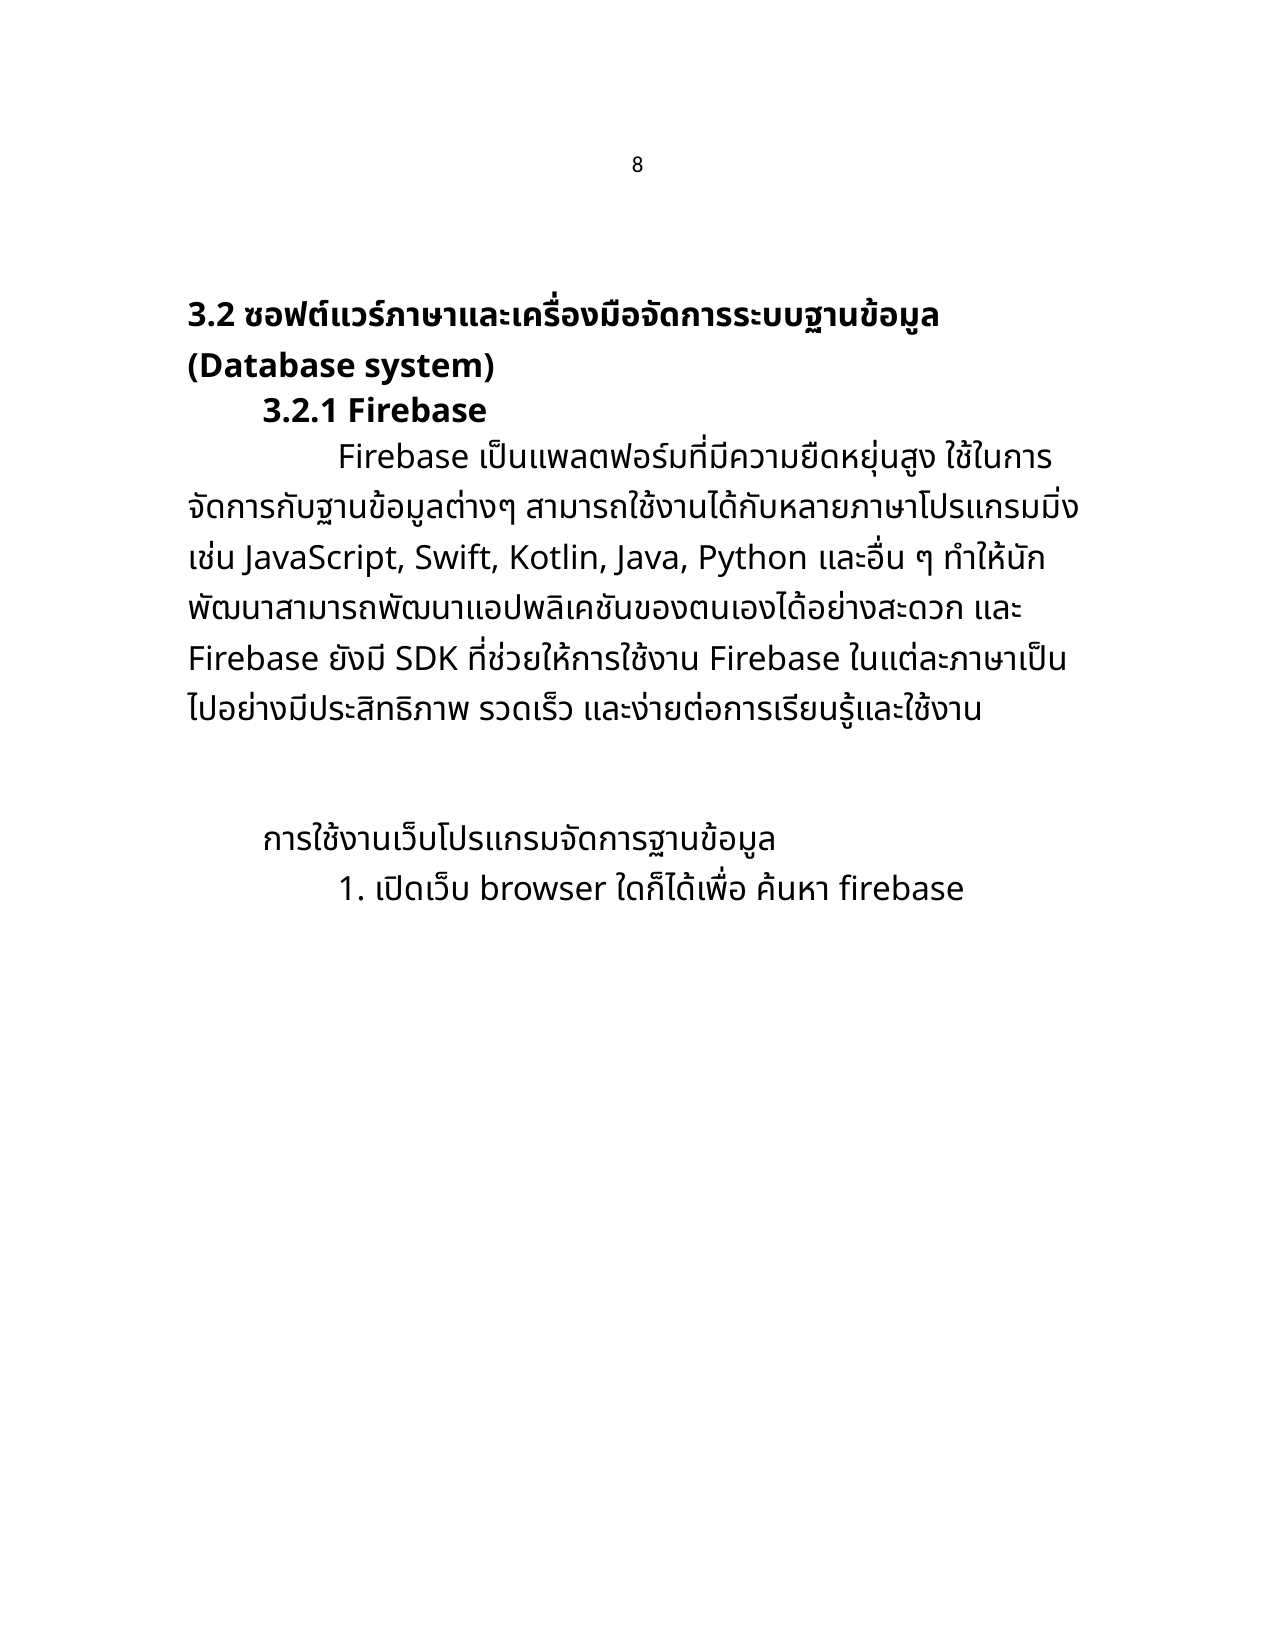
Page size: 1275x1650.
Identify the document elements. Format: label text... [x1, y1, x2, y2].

text การใช้งานเว็บโปรแกรมจัดการฐานข้อมูล 1. เปิดเว็บ browser ใดก็ได้เพื่อ ค้นหา firebase [187, 814, 1087, 916]
text 3.2 ซอฟต์แวร์ภาษาและเครื่องมือจัดการระบบฐานข้อมูล (Database system) 3.2.1 Firebase Firebase เป็นแพลตฟอร์มที่มีความยืดหยุ่นสูง ใช้ในการจัดการกับฐานข้อมูลต่างๆ สามารถใช้งานได้กับหลายภาษาโปรแกรมมิ่ง เช่น JavaScript, Swift, Kotlin, Java, Python และอื่น ๆ ทำให้นักพัฒนาสามารถพัฒนาแอปพลิเคชันของตนเองได้อย่างสะดวก และ Firebase ยังมี SDK ที่ช่วยให้การใช้งาน Firebase ในแต่ละภาษาเป็นไปอย่างมีประสิทธิภาพ รวดเร็ว และง่ายต่อการเรียนรู้และใช้งาน [187, 291, 1087, 736]
